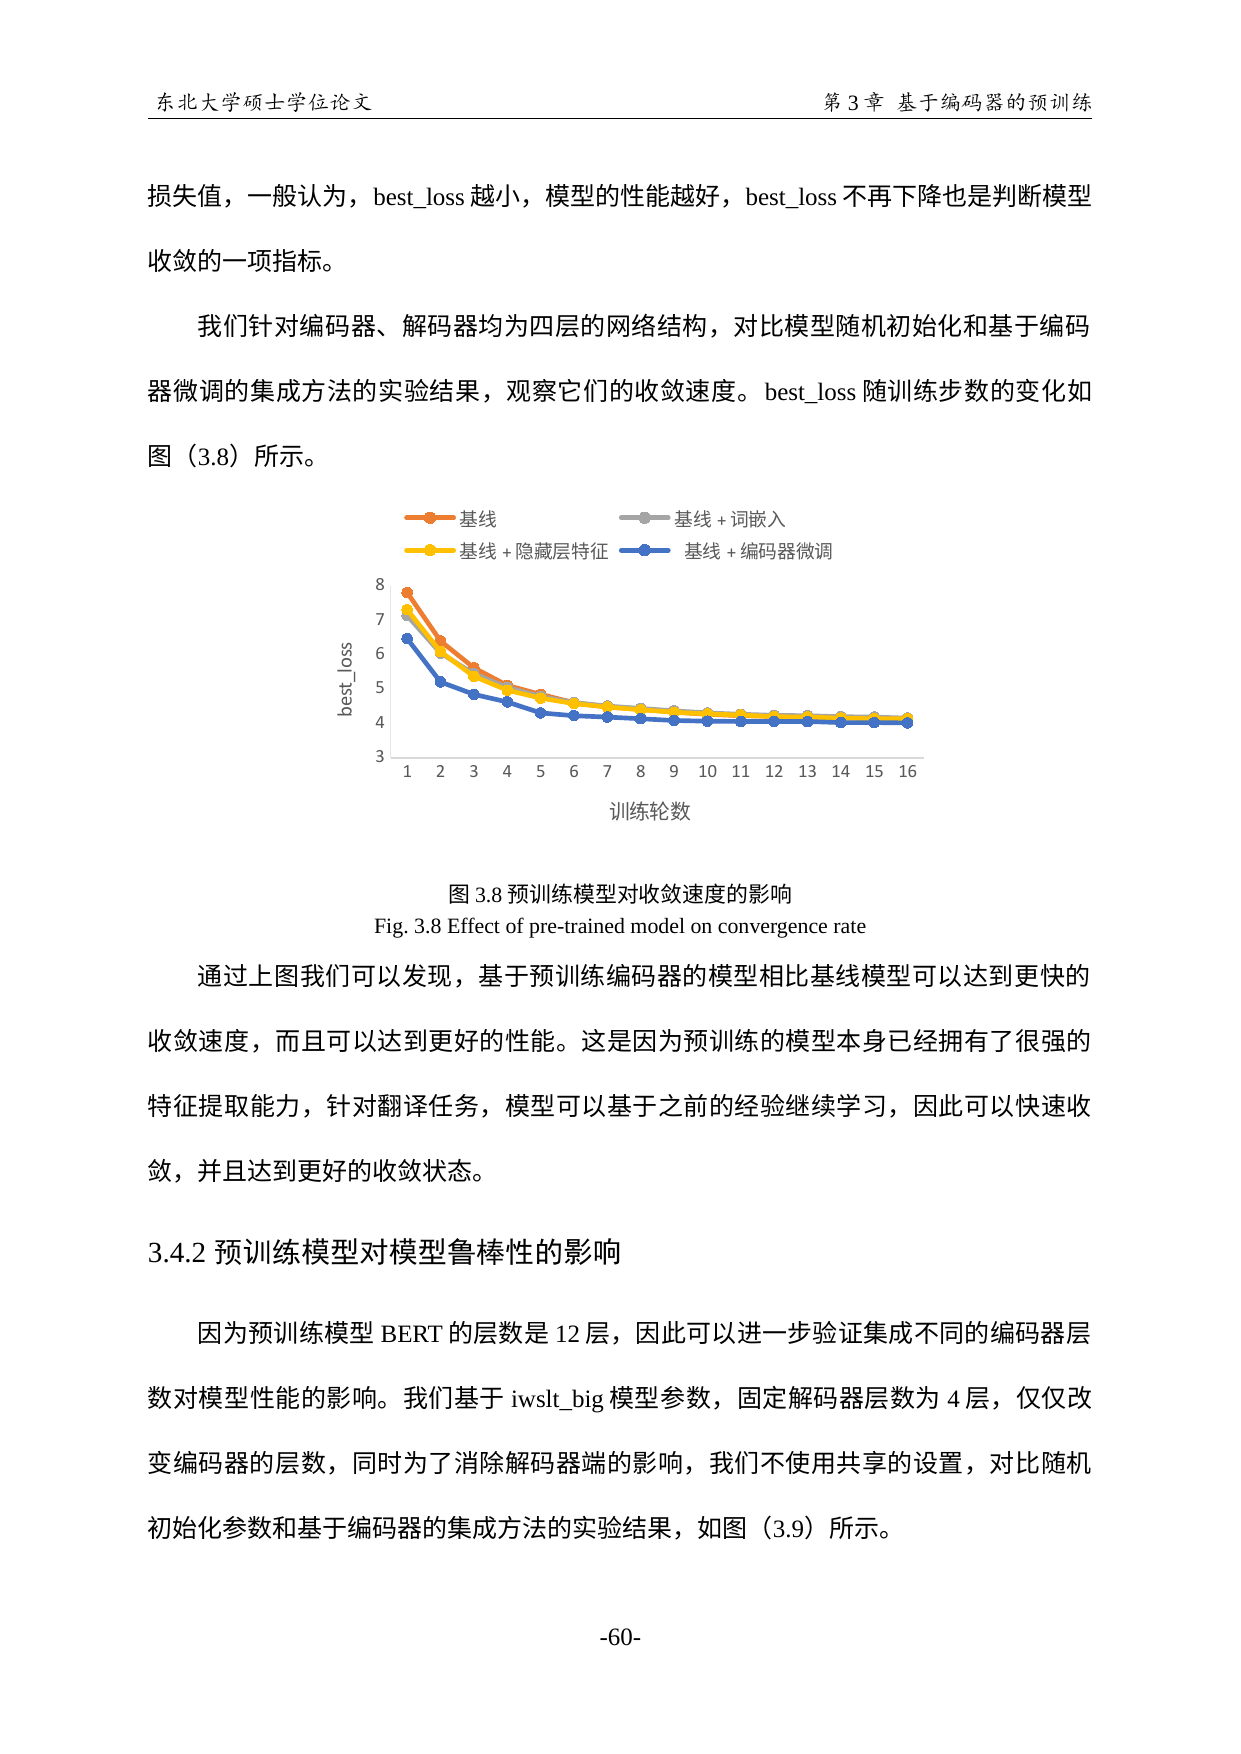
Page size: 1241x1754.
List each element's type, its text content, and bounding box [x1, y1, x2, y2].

text 3.4.2 预训练模型对模型鲁棒性的影响 [148, 1218, 1092, 1283]
text 我们针对编码器、解码器均为四层的网络结构，对比模型随机初始化和基于编码器微调的集成方法的实验结果，观察它们的收敛速度。best_loss随训练步数的变化如图（3.8）所示。 [148, 292, 1092, 487]
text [148, 162, 1092, 292]
text 因为预训练模型BERT的层数是12层，因此可以进一步验证集成不同的编码器层数对模型性能的影响。我们基于iwslt_big模型参数，固定解码器层数为4层，仅仅改变编码器的层数，同时为了消除解码器端的影响，我们不使用共享的设置，对比随机初始化参数和基于编码器的集成方法的实验结果，如图（3.9）所示。 [148, 1299, 1092, 1559]
text 通过上图我们可以发现，基于预训练编码器的模型相比基线模型可以达到更快的收敛速度，而且可以达到更好的性能。这是因为预训练的模型本身已经拥有了很强的特征提取能力，针对翻译任务，模型可以基于之前的经验继续学习，因此可以快速收敛，并且达到更好的收敛状态。 [148, 942, 1092, 1202]
text Fig. 3.8 Effect of pre-trained model on convergence rate [148, 909, 1092, 942]
text 图3.8 预训练模型对收敛速度的影响 [148, 877, 1092, 909]
